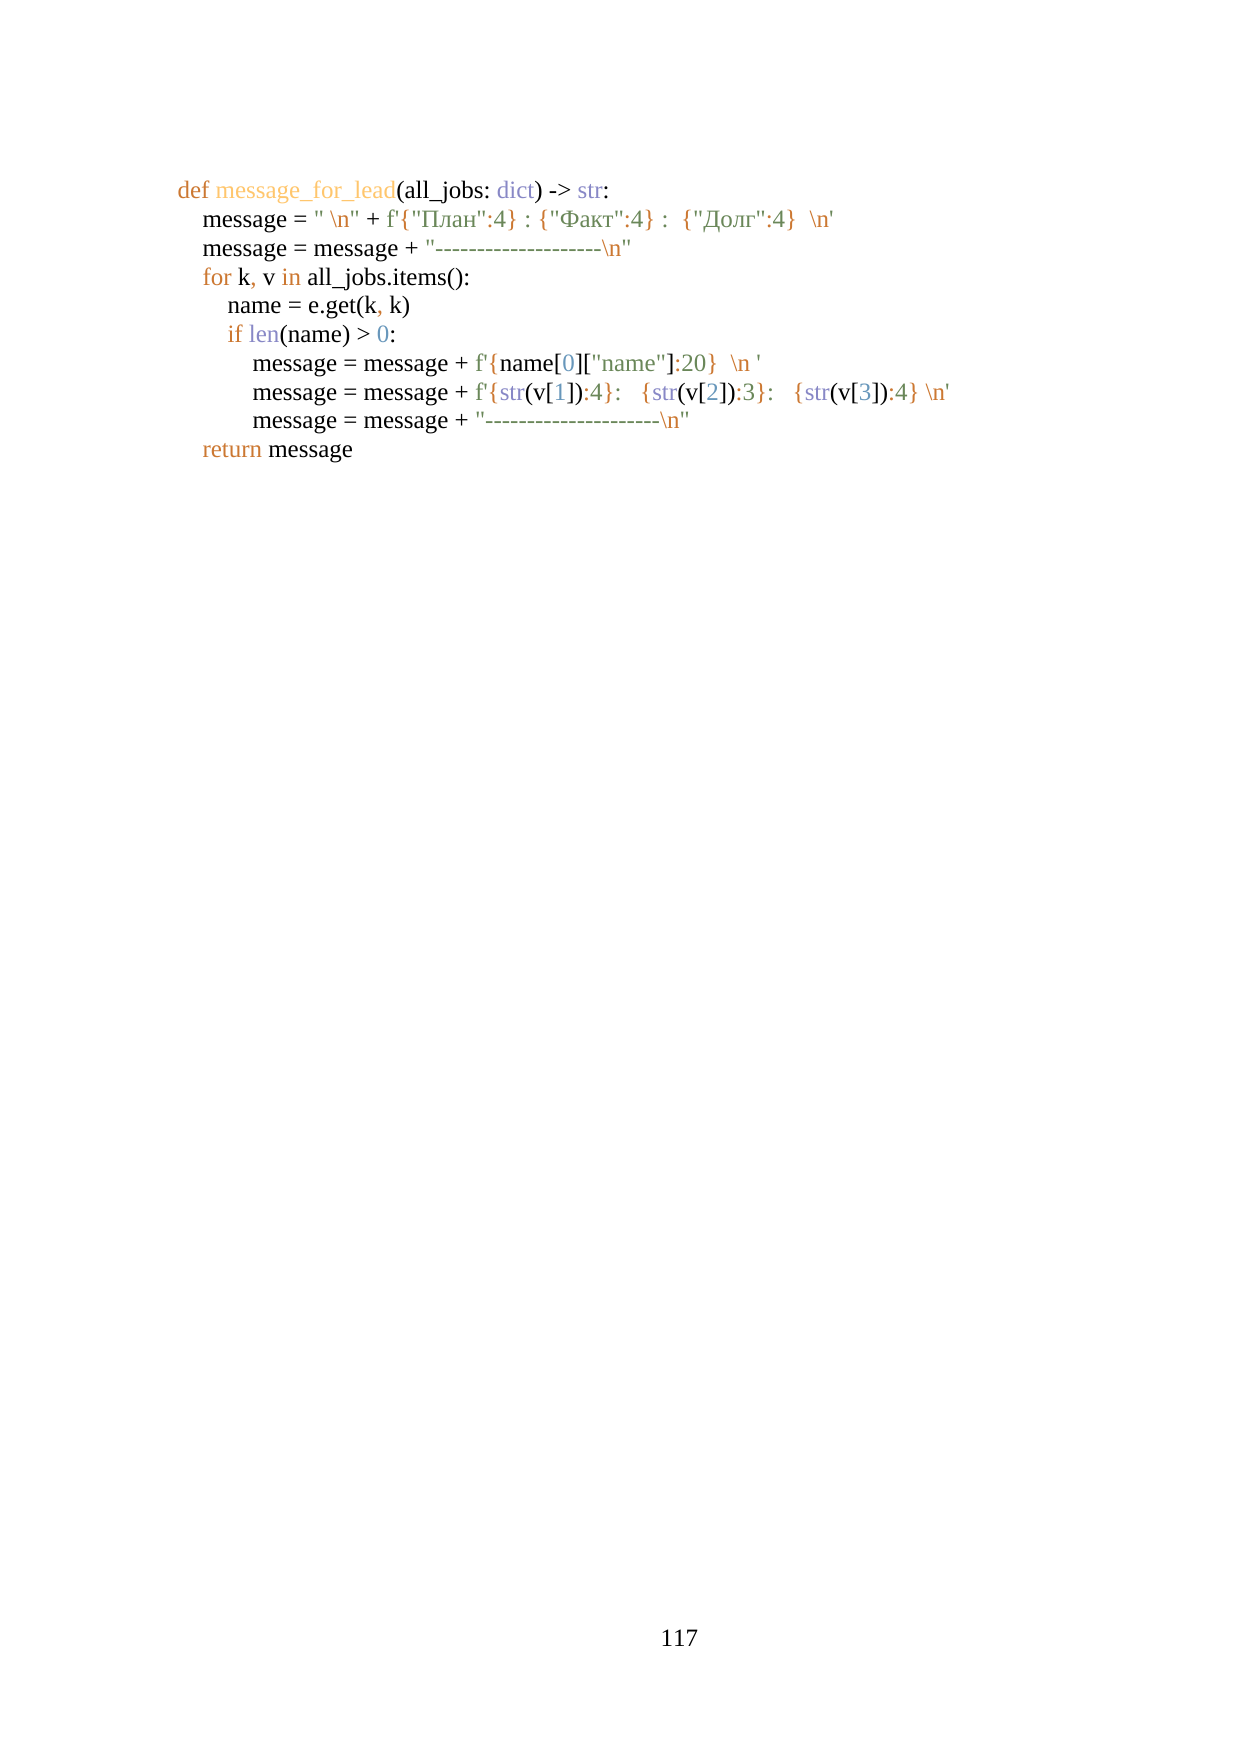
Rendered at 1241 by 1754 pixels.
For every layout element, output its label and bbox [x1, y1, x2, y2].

text [177, 118, 1181, 492]
